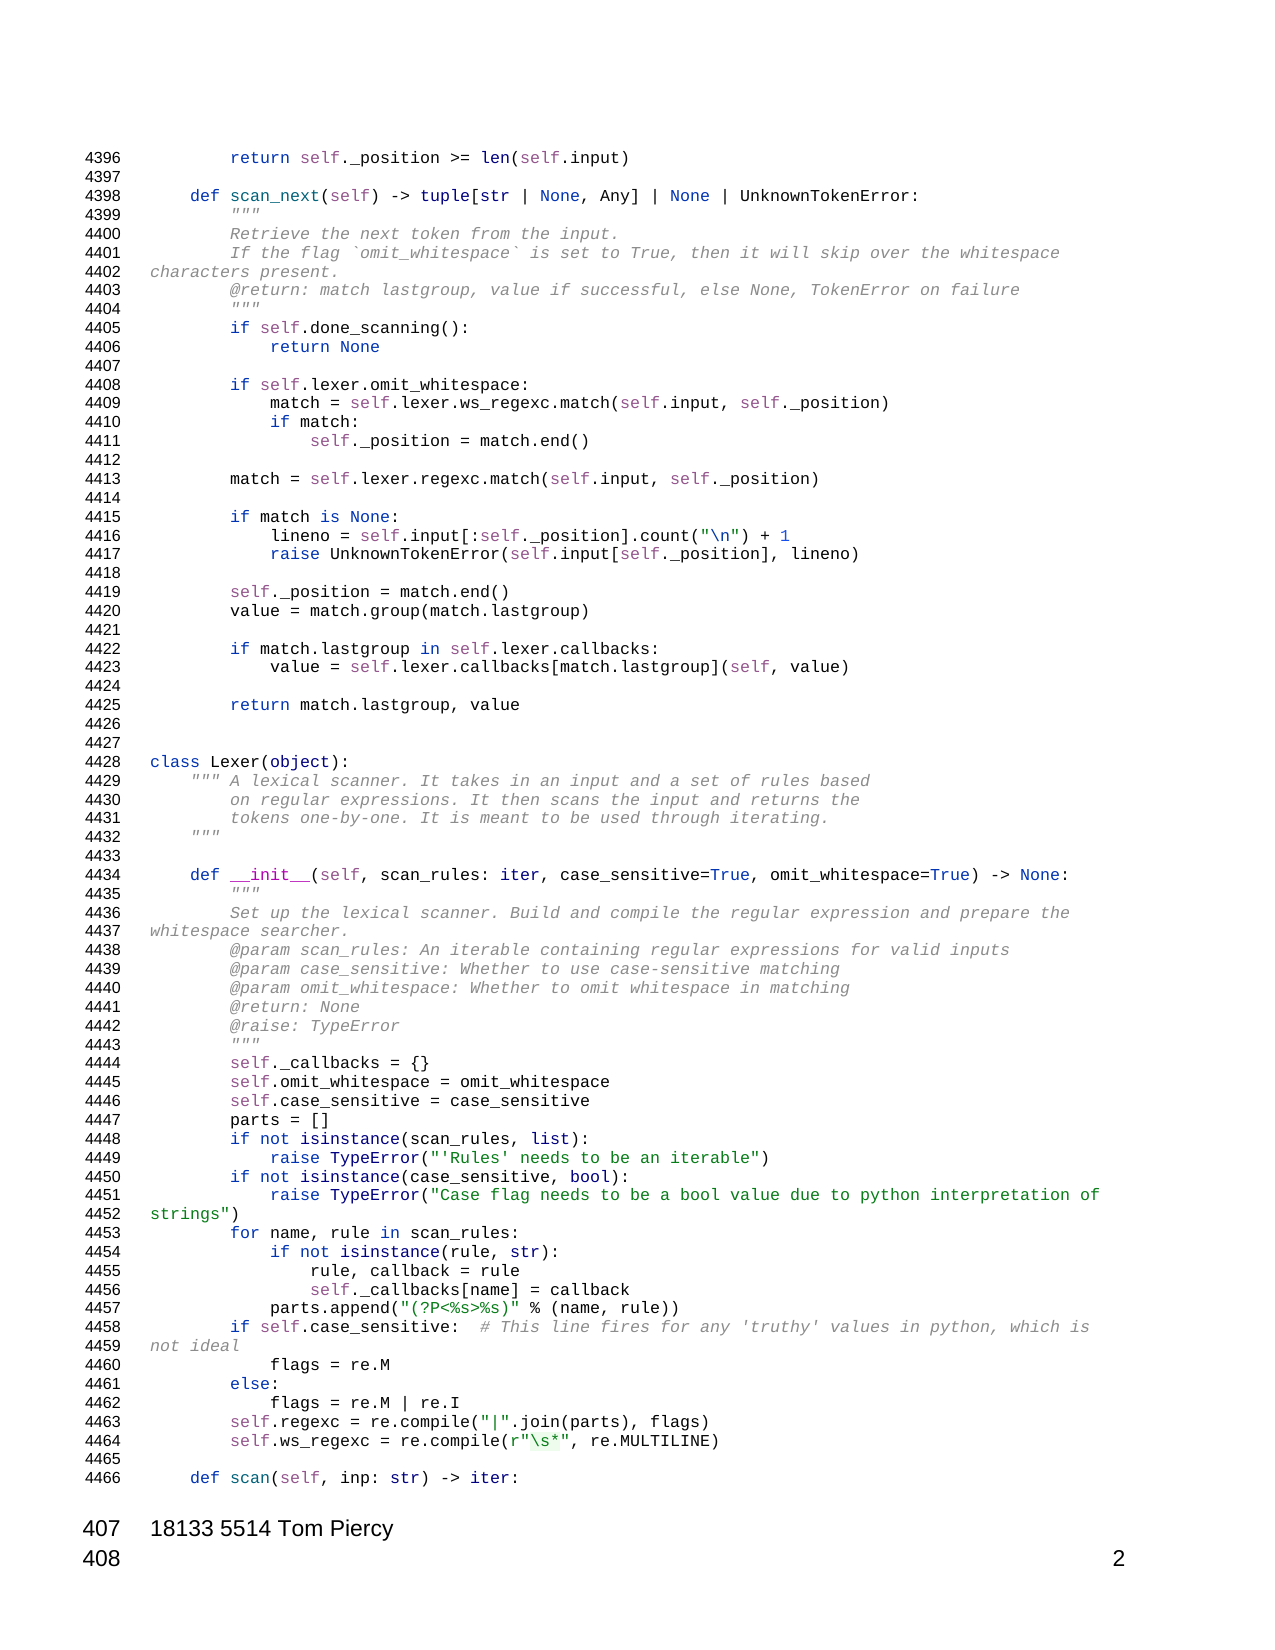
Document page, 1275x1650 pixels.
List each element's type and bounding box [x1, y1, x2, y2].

text [150, 150, 1125, 1489]
